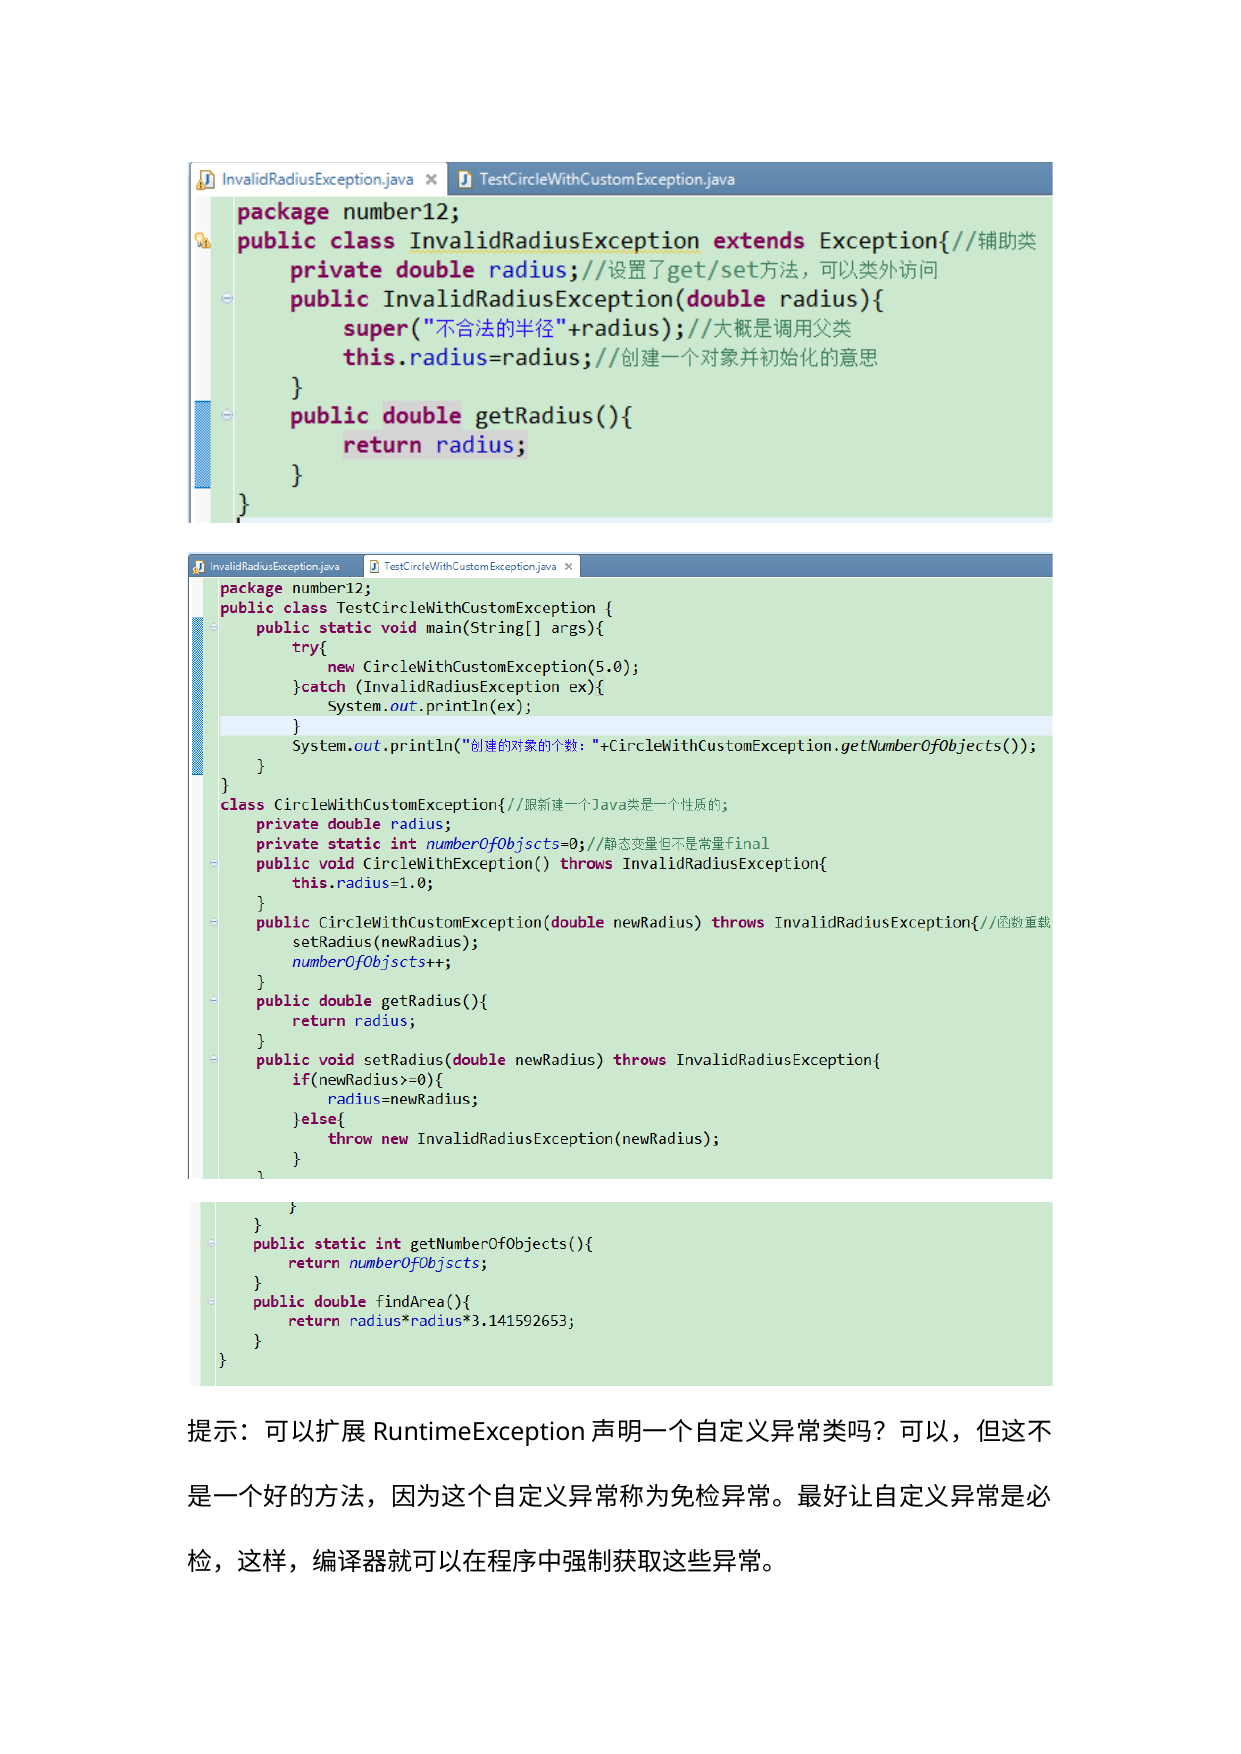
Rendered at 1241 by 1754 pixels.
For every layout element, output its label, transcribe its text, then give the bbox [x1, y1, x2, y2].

picture [187, 162, 1053, 523]
picture [187, 1202, 1053, 1386]
text 提示：可以扩展RuntimeException声明一个自定义异常类吗？可以，但这不是一个好的方法，因为这个自定义异常称为免检异常。最好让自定义异常是必检，这样，编译器就可以在程序中强制获取这些异常。 [187, 1397, 1053, 1592]
picture [187, 552, 1053, 1179]
